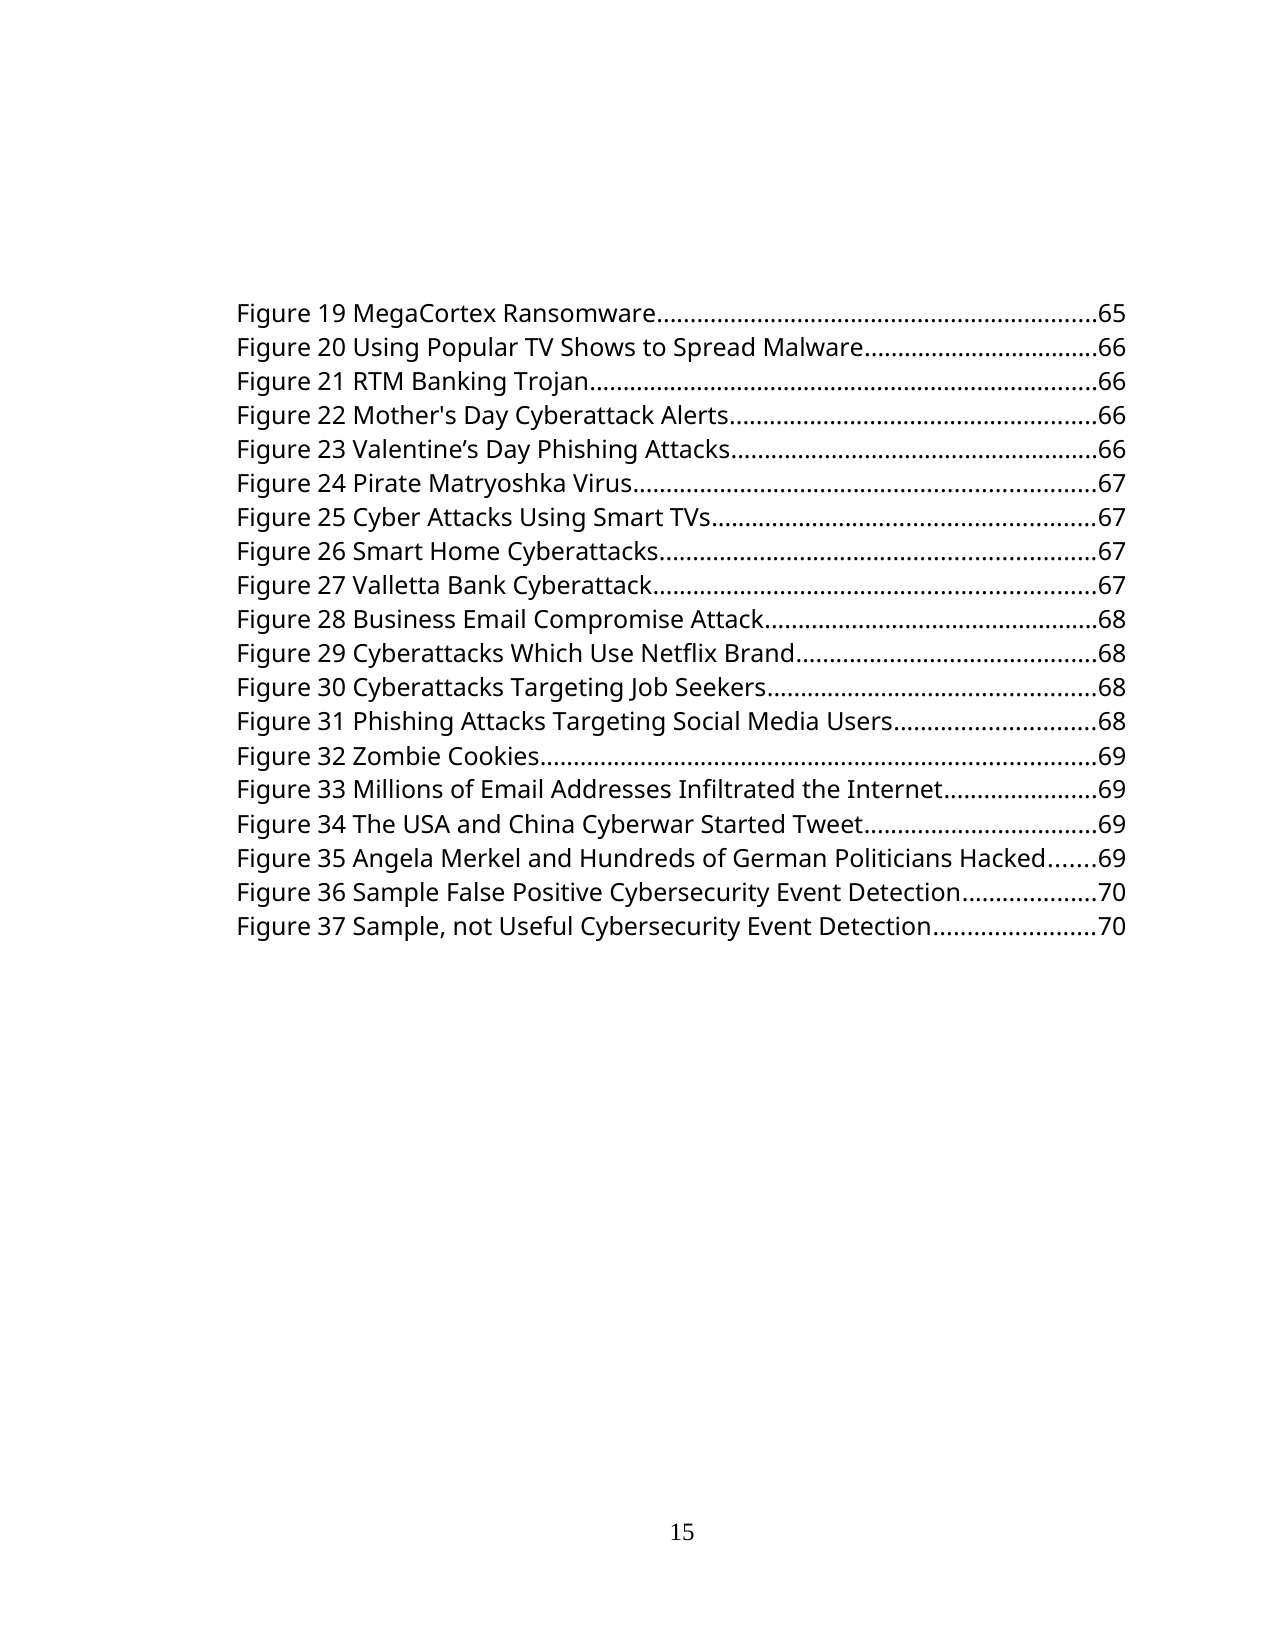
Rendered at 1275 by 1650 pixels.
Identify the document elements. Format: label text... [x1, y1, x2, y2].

text Figure 37 Sample, not Useful Cybersecurity Event Detection 70 [236, 908, 1127, 942]
text Figure 33 Millions of Email Addresses Infiltrated the Internet 69 [236, 772, 1127, 806]
text Figure 25 Cyber Attacks Using Smart TVs 67 [236, 500, 1127, 534]
text Figure 20 Using Popular TV Shows to Spread Malware 66 [236, 329, 1127, 363]
text Figure 24 Pirate Matryoshka Virus 67 [236, 466, 1127, 500]
text Figure 35 Angela Merkel and Hundreds of German Politicians Hacked 69 [236, 840, 1127, 874]
text Figure 32 Zombie Cookies 69 [236, 738, 1127, 772]
text Figure 19 MegaCortex Ransomware 65 [236, 295, 1127, 329]
text Figure 34 The USA and China Cyberwar Started Tweet 69 [236, 806, 1127, 840]
text Figure 26 Smart Home Cyberattacks 67 [236, 534, 1127, 568]
text Figure 29 Cyberattacks Which Use Netflix Brand 68 [236, 636, 1127, 670]
text Figure 23 Valentine’s Day Phishing Attacks 66 [236, 432, 1127, 466]
text Figure 22 Mother's Day Cyberattack Alerts 66 [236, 397, 1127, 432]
text Figure 28 Business Email Compromise Attack 68 [236, 602, 1127, 636]
text Figure 30 Cyberattacks Targeting Job Seekers 68 [236, 670, 1127, 704]
text Figure 36 Sample False Positive Cybersecurity Event Detection 70 [236, 874, 1127, 908]
text Figure 21 RTM Banking Trojan 66 [236, 363, 1127, 397]
text Figure 31 Phishing Attacks Targeting Social Media Users 68 [236, 704, 1127, 738]
text Figure 27 Valletta Bank Cyberattack 67 [236, 568, 1127, 602]
